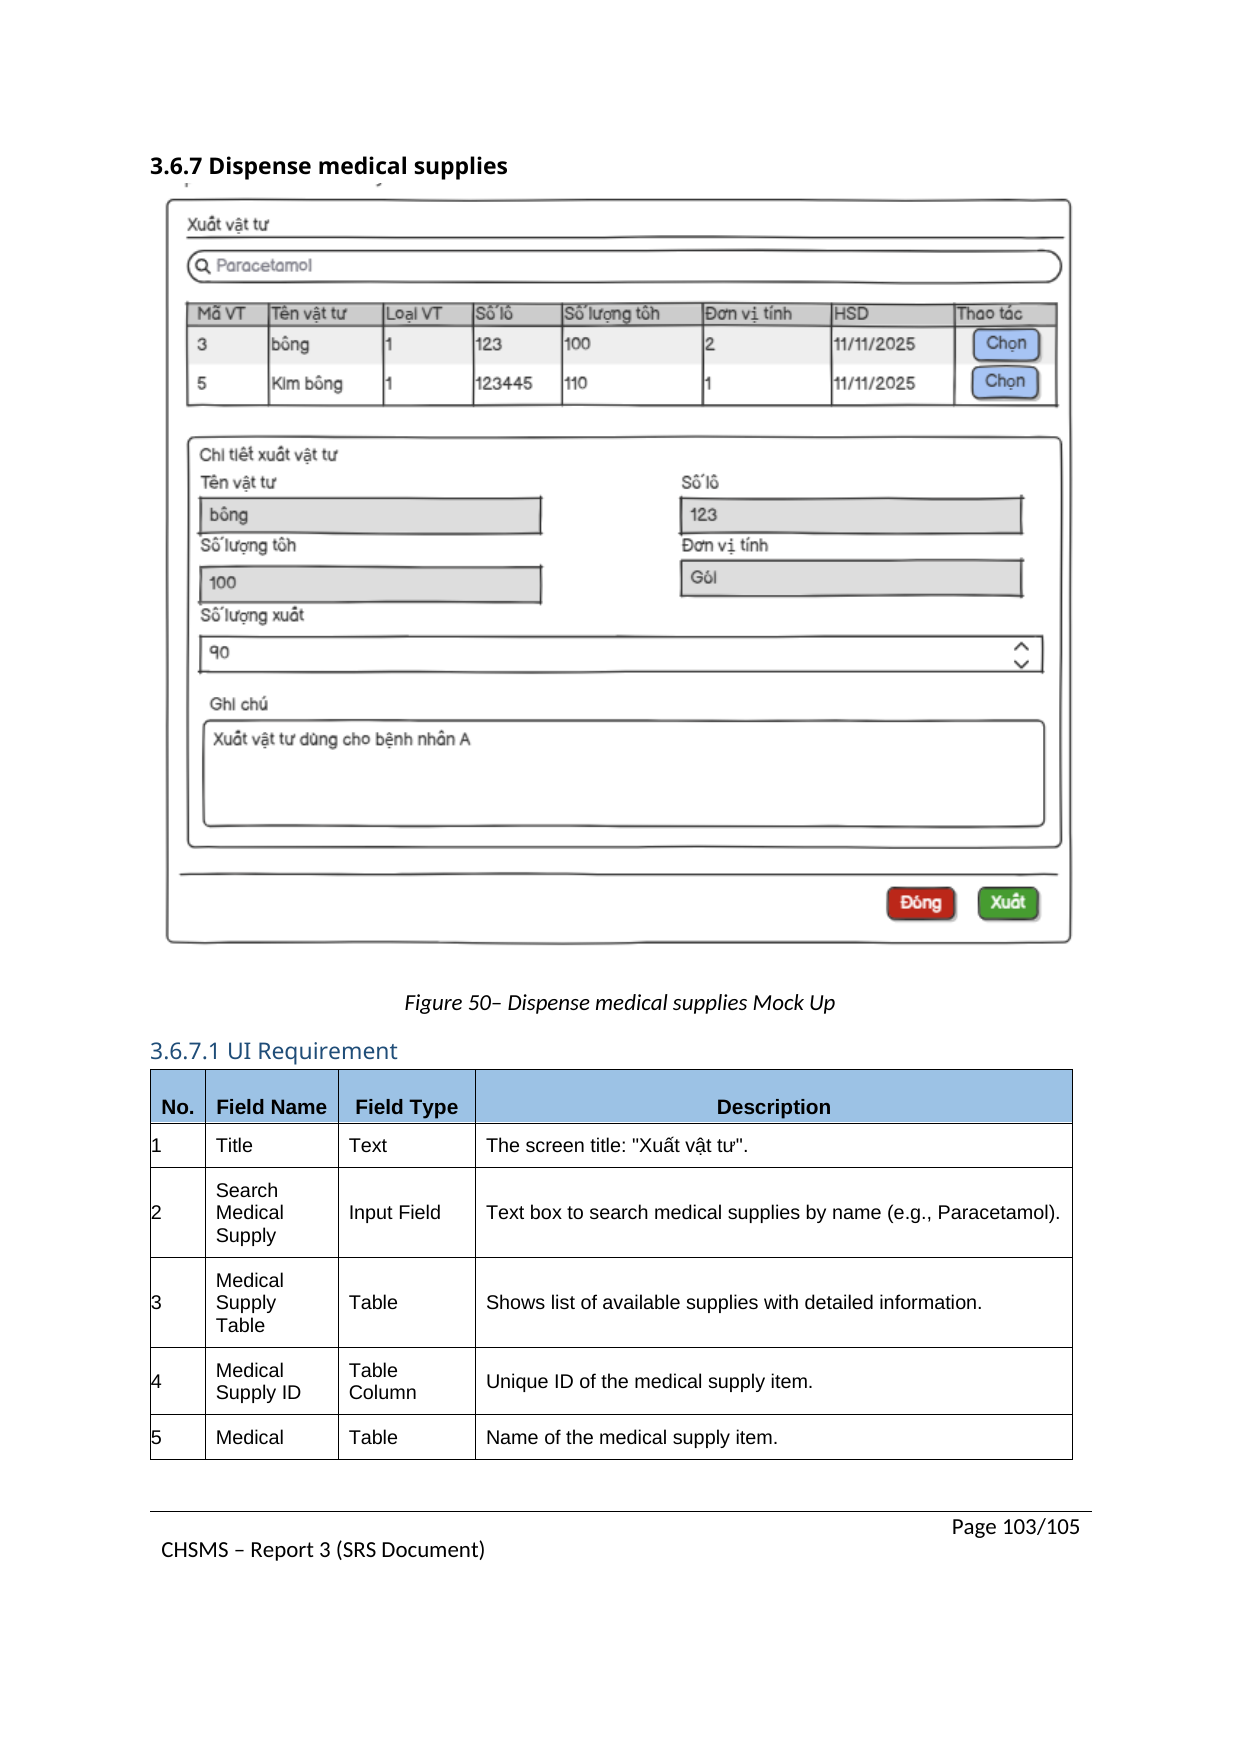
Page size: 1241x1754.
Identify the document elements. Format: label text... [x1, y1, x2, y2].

text Figure 50– Dispense medical supplies Mock Up [150, 988, 1093, 1016]
subtitle 3.6.7 Dispense medical supplies [150, 150, 1093, 181]
subtitle 3.6.7.1 UI Requirement [150, 1035, 1093, 1066]
picture [150, 183, 1093, 970]
